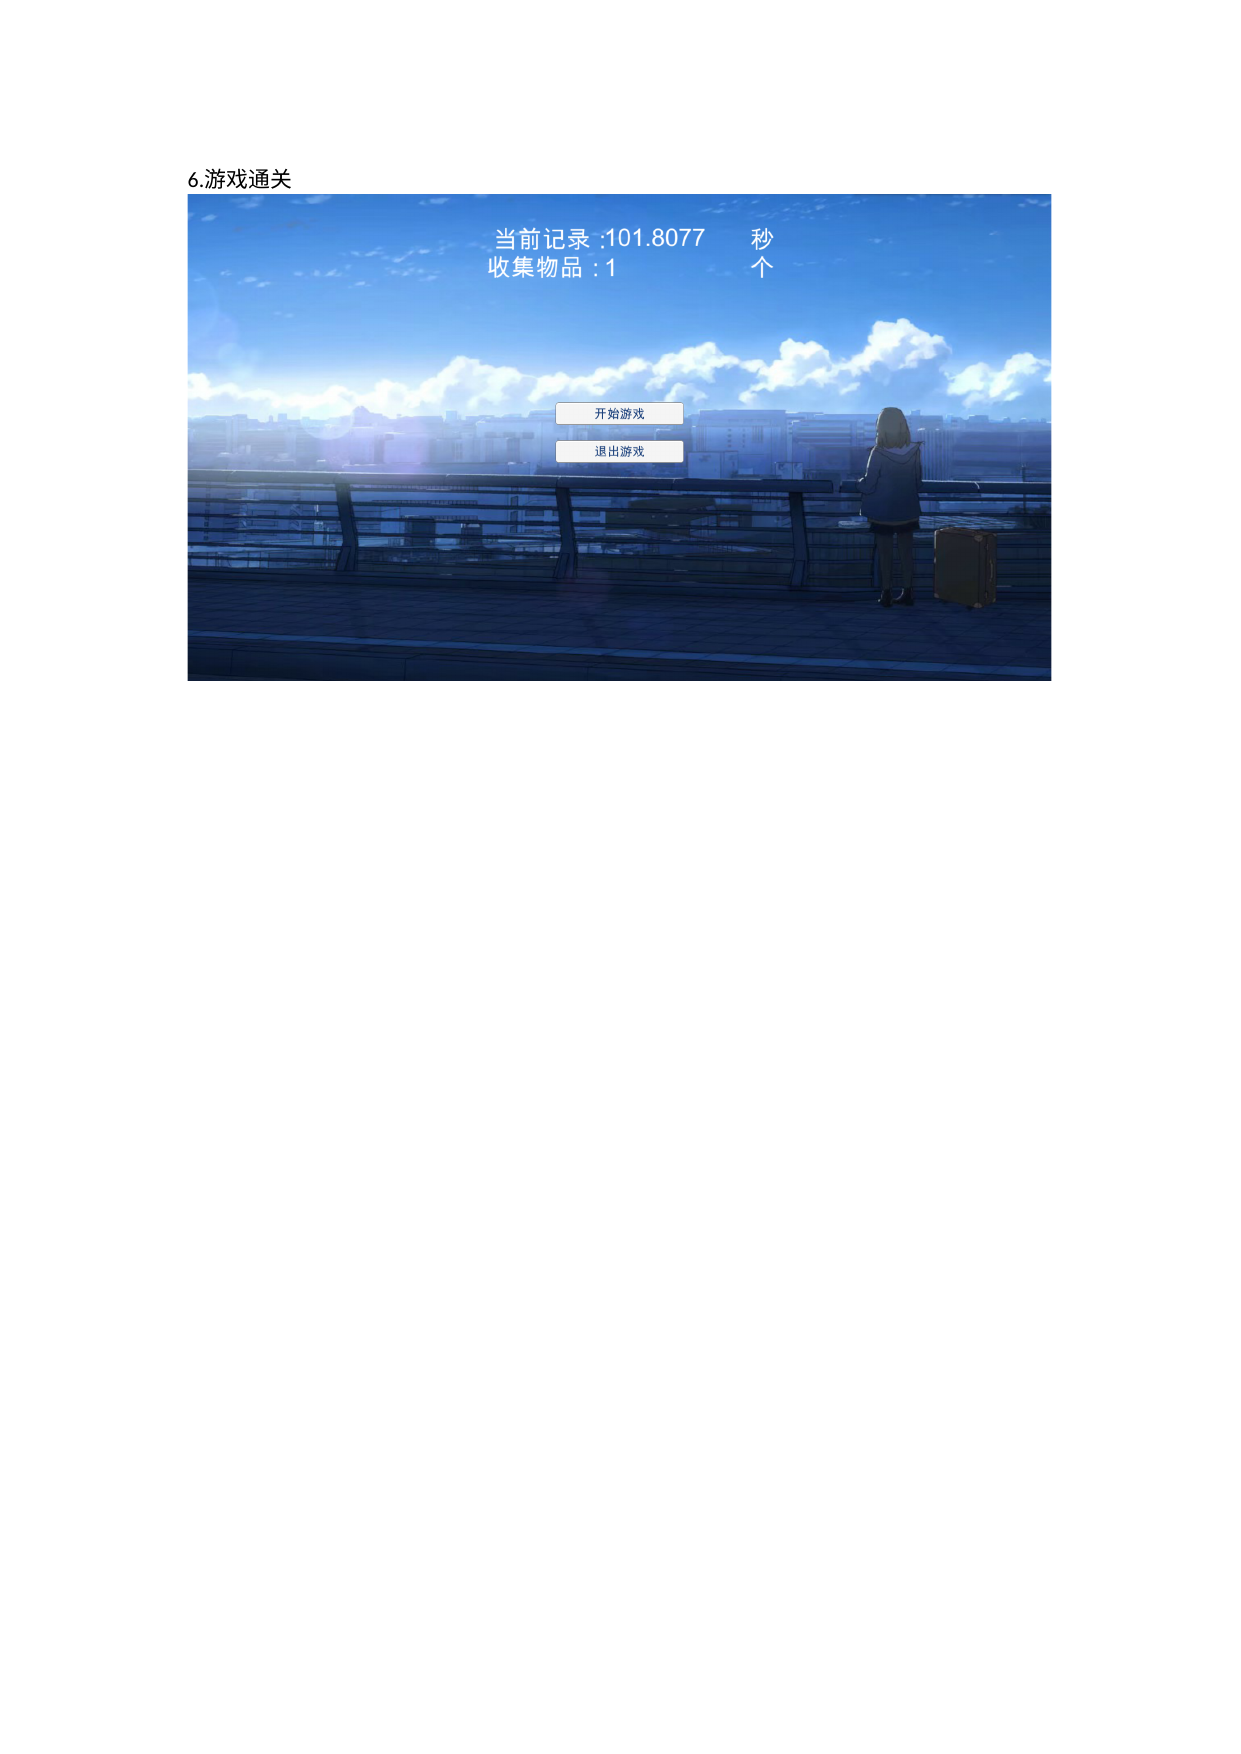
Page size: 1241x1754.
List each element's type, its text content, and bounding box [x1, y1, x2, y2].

list 6.游戏通关 [187, 162, 1053, 194]
picture [187, 194, 1052, 681]
